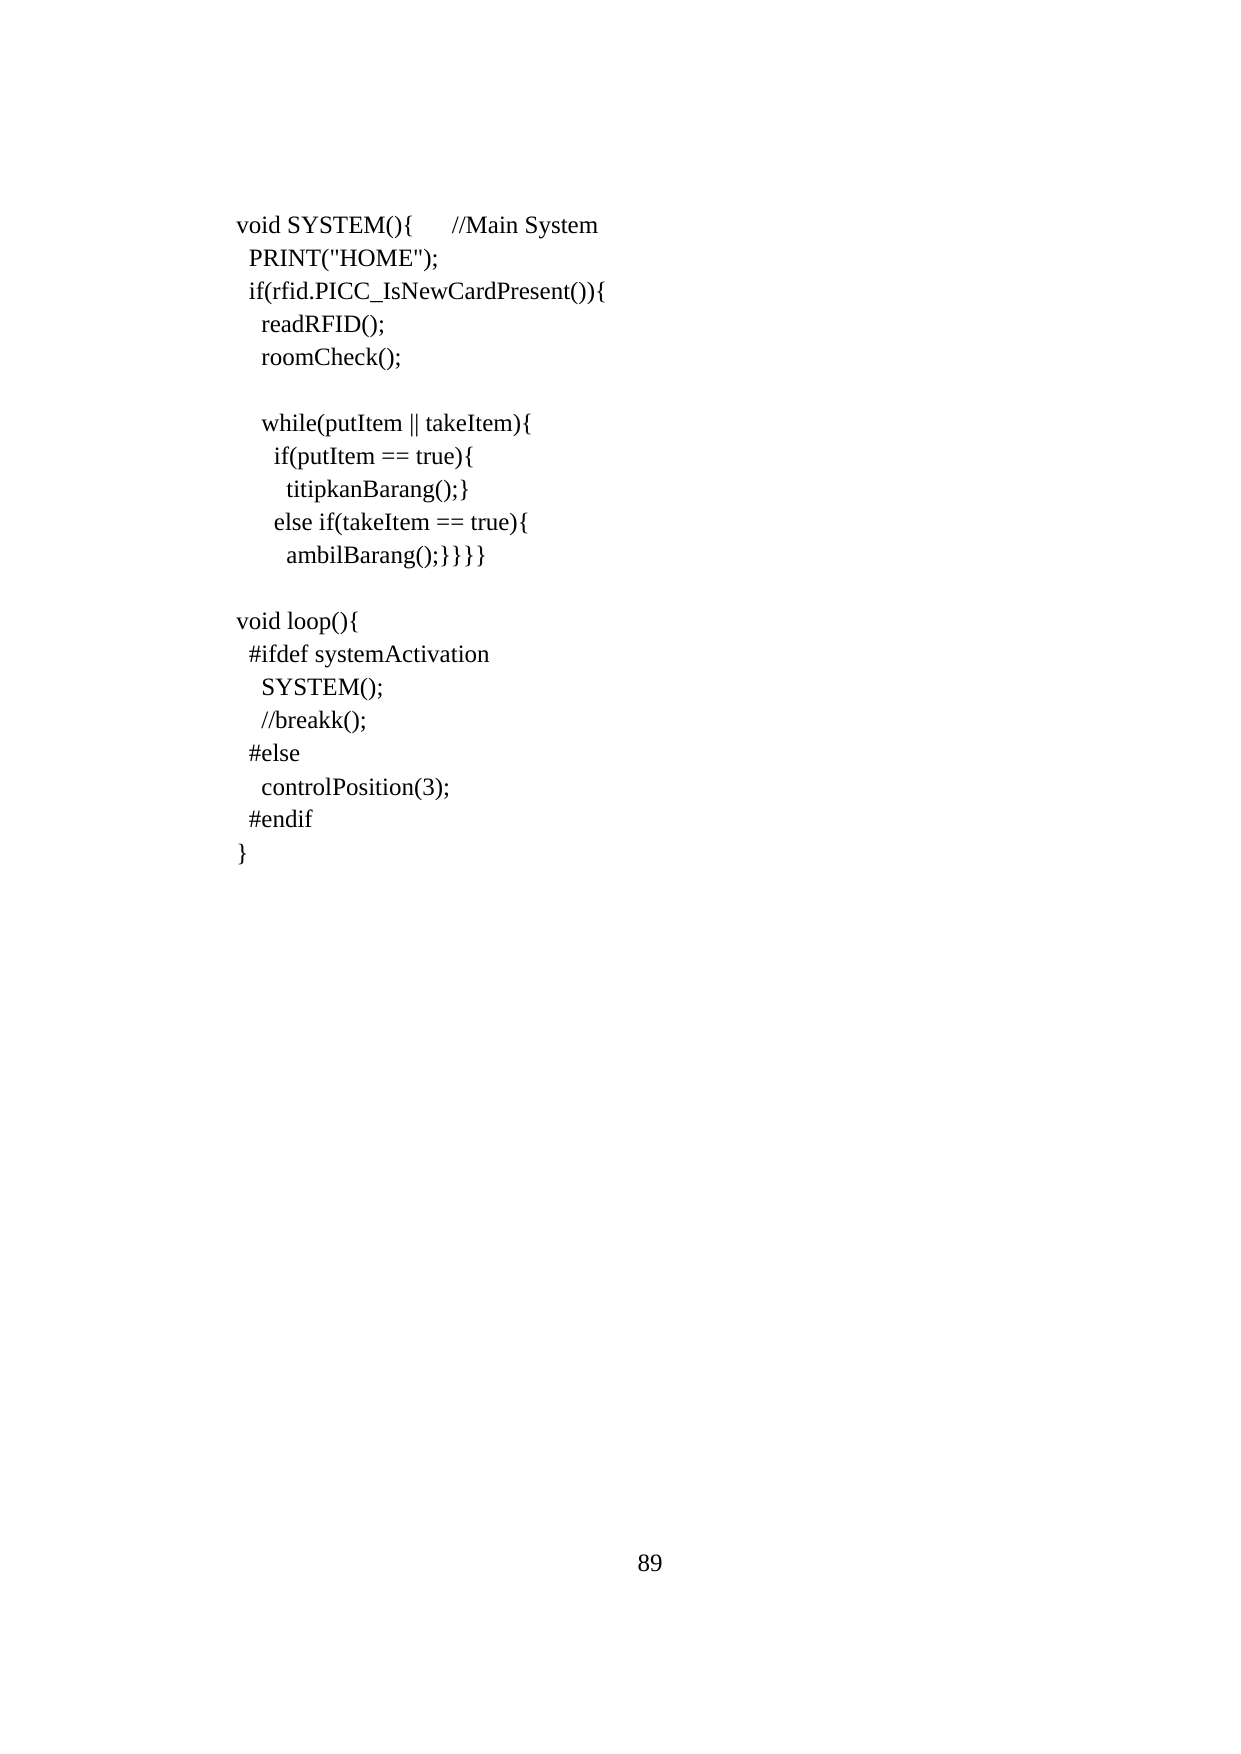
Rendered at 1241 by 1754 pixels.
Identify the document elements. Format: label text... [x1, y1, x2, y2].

text void loop(){ [236, 606, 1063, 635]
text SYSTEM(); [236, 672, 1063, 701]
text #else [236, 738, 1063, 767]
text if(putItem == true){ [236, 441, 1063, 470]
text if(rfid.PICC_IsNewCardPresent()){ [236, 276, 1063, 305]
text //breakk(); [236, 706, 1063, 734]
text #endif [236, 804, 1063, 833]
text ambilBarang();}}}} [236, 540, 1063, 569]
text PRINT("HOME"); [236, 243, 1063, 272]
text while(putItem || takeItem){ [236, 408, 1063, 437]
text readRFID(); [236, 309, 1063, 338]
text } [236, 838, 1063, 866]
text roomCheck(); [236, 342, 1063, 371]
text else if(takeItem == true){ [236, 507, 1063, 536]
text controlPosition(3); [236, 772, 1063, 800]
text titipkanBarang();} [236, 474, 1063, 503]
text #ifdef systemActivation [236, 639, 1063, 668]
text void SYSTEM(){ //Main System [236, 210, 1063, 239]
